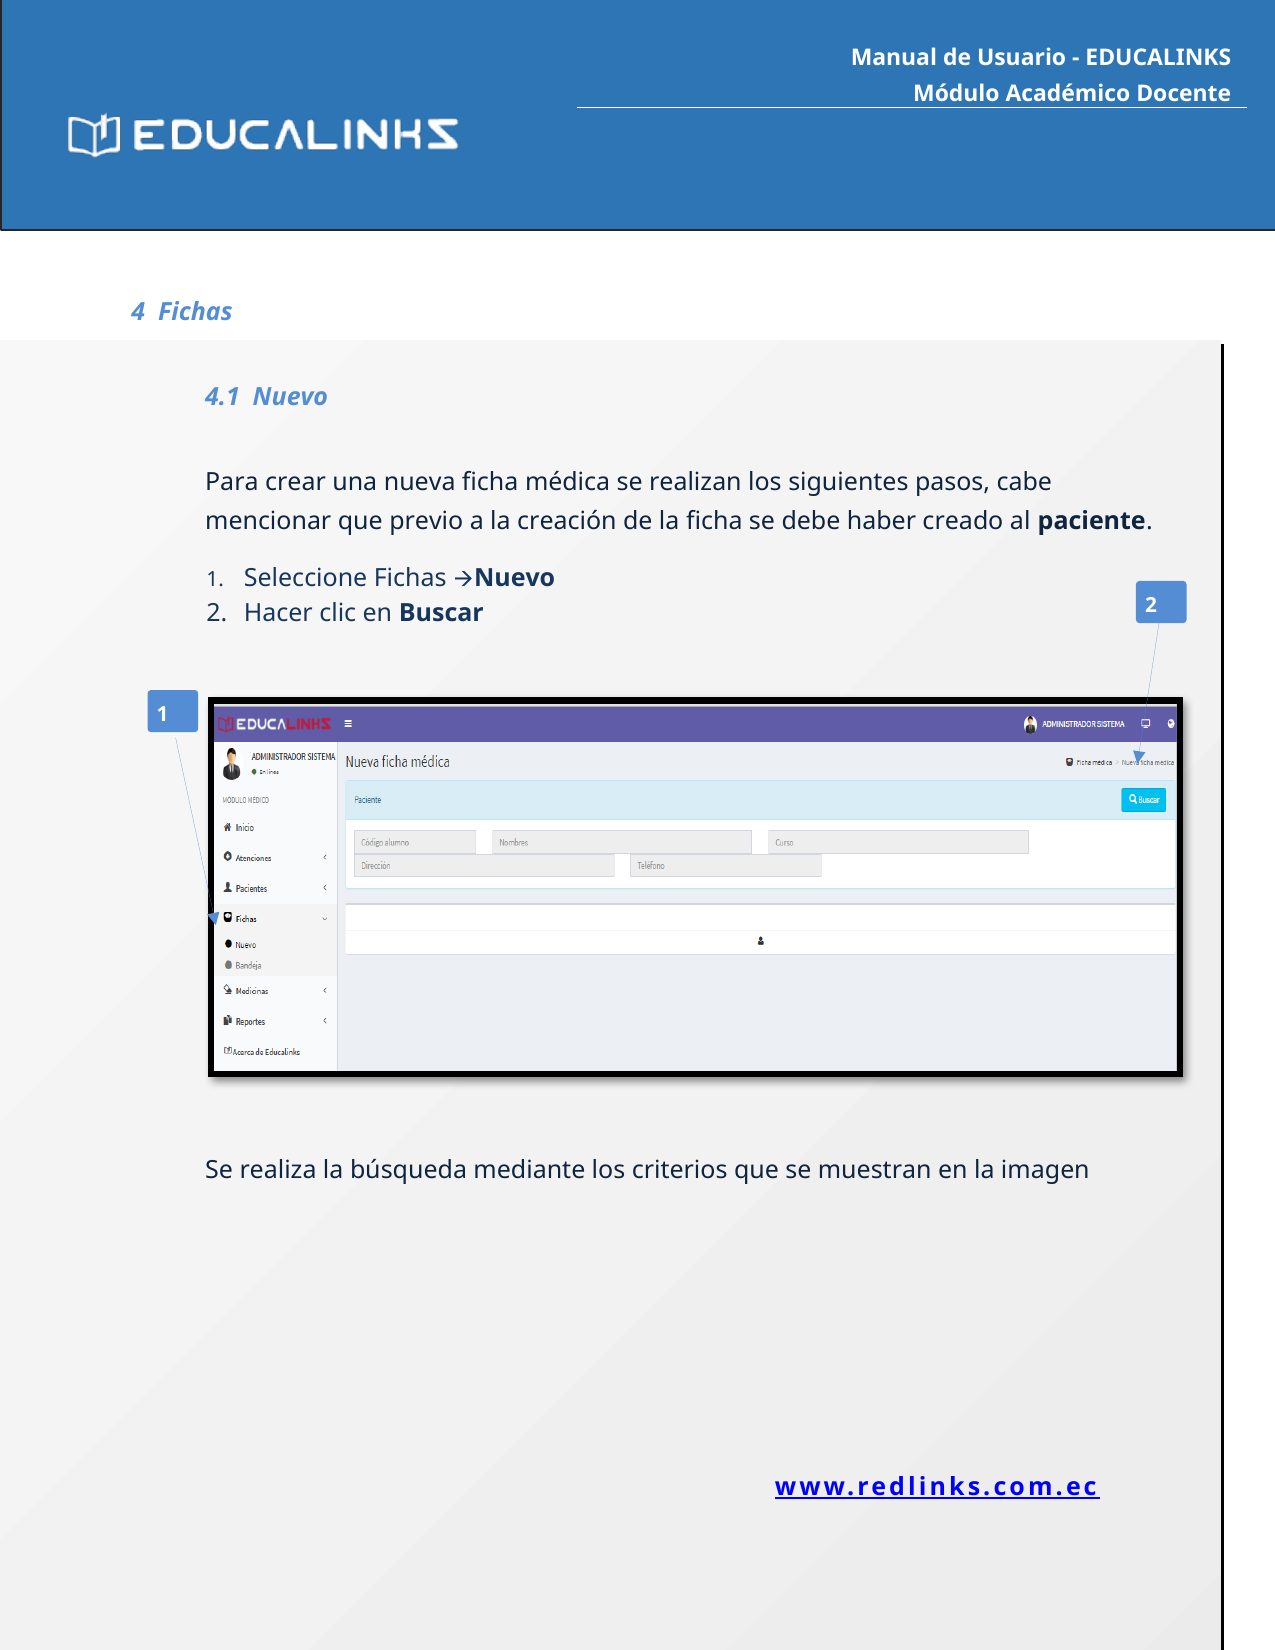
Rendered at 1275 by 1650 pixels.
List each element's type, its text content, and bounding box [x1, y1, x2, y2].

list Seleccione Fichas Nuevo [206, 560, 1172, 594]
subtitle 4.1 Nuevo [131, 379, 1172, 413]
text Se realiza la búsqueda mediante los criterios que se muestran en la imagen [131, 749, 1172, 1185]
text Para crear una nueva ficha médica se realizan los siguientes pasos, cabe mencionar que previo a la creación de la ficha se debe haber creado al paciente. [205, 464, 1172, 537]
picture [214, 704, 1146, 749]
picture [1140, 704, 1177, 1071]
subtitle 4 Fichas [131, 293, 1172, 327]
list Hacer clic en Buscar [206, 594, 1158, 628]
